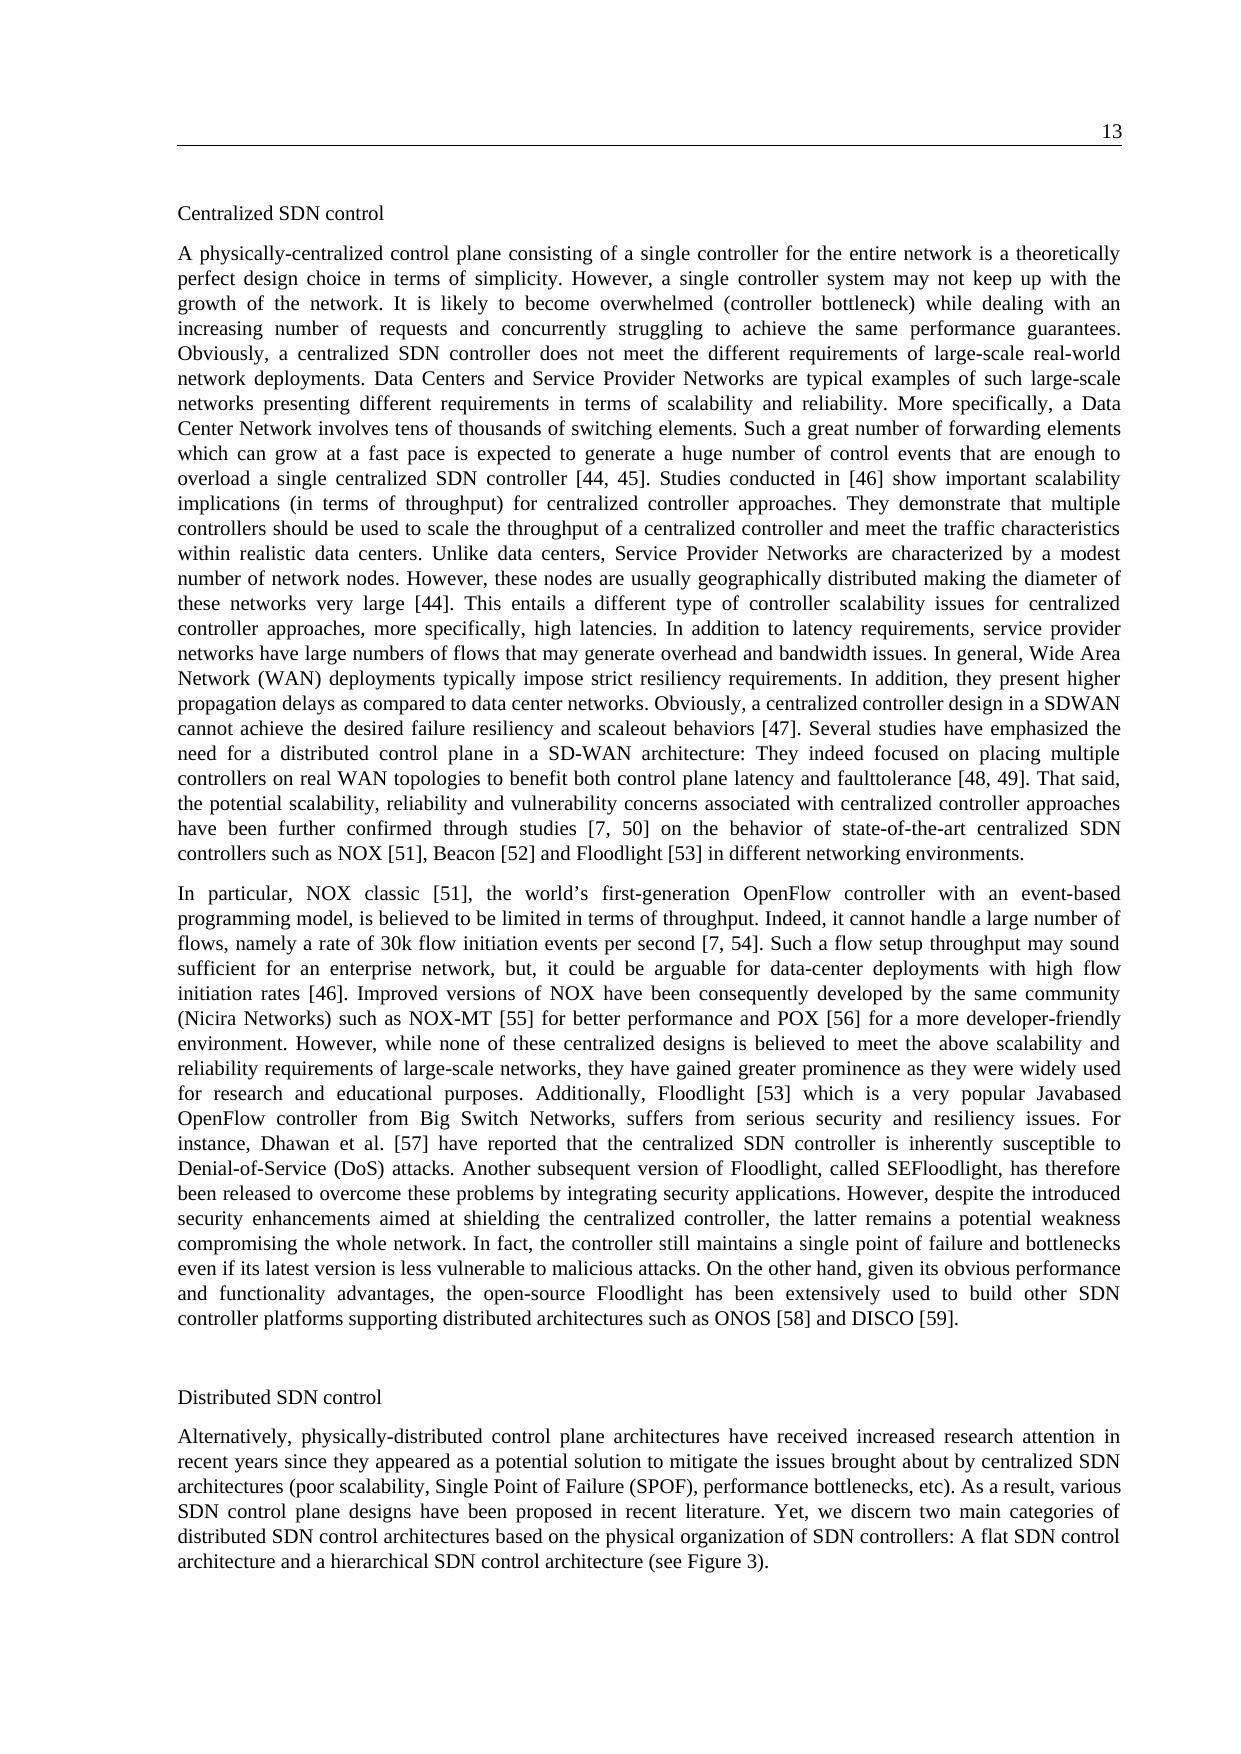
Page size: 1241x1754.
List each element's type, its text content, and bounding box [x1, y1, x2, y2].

text Alternatively, physically-distributed control plane architectures have received increased research attention in recent years since they appeared as a potential solution to mitigate the issues brought about by centralized SDN architectures (poor scalability, Single Point of Failure (SPOF), performance bottlenecks, etc). As a result, various SDN control plane designs have been proposed in recent literature. Yet, we discern two main categories of distributed SDN control architectures based on the physical organization of SDN controllers: A flat SDN control architecture and a hierarchical SDN control architecture (see Figure 3). [177, 1423, 1122, 1573]
text Centralized SDN control [177, 200, 1122, 225]
text A physically-centralized control plane consisting of a single controller for the entire network is a theoretically perfect design choice in terms of simplicity. However, a single controller system may not keep up with the growth of the network. It is likely to become overwhelmed (controller bottleneck) while dealing with an increasing number of requests and concurrently struggling to achieve the same performance guarantees. Obviously, a centralized SDN controller does not meet the different requirements of large-scale real-world network deployments. Data Centers and Service Provider Networks are typical examples of such large-scale networks presenting different requirements in terms of scalability and reliability. More specifically, a Data Center Network involves tens of thousands of switching elements. Such a great number of forwarding elements which can grow at a fast pace is expected to generate a huge number of control events that are enough to overload a single centralized SDN controller [44, 45]. Studies conducted in [46] show important scalability implications (in terms of throughput) for centralized controller approaches. They demonstrate that multiple controllers should be used to scale the throughput of a centralized controller and meet the traffic characteristics within realistic data centers. Unlike data centers, Service Provider Networks are characterized by a modest number of network nodes. However, these nodes are usually geographically distributed making the diameter of these networks very large [44]. This entails a different type of controller scalability issues for centralized controller approaches, more specifically, high latencies. In addition to latency requirements, service provider networks have large numbers of flows that may generate overhead and bandwidth issues. In general, Wide Area Network (WAN) deployments typically impose strict resiliency requirements. In addition, they present higher propagation delays as compared to data center networks. Obviously, a centralized controller design in a SDWAN cannot achieve the desired failure resiliency and scaleout behaviors [47]. Several studies have emphasized the need for a distributed control plane in a SD-WAN architecture: They indeed focused on placing multiple controllers on real WAN topologies to benefit both control plane latency and faulttolerance [48, 49]. That said, the potential scalability, reliability and vulnerability concerns associated with centralized controller approaches have been further confirmed through studies [7, 50] on the behavior of state-of-the-art centralized SDN controllers such as NOX [51], Beacon [52] and Floodlight [53] in different networking environments. [177, 240, 1122, 865]
text Distributed SDN control [177, 1384, 1122, 1409]
text In particular, NOX classic [51], the world’s first-generation OpenFlow controller with an event-based programming model, is believed to be limited in terms of throughput. Indeed, it cannot handle a large number of flows, namely a rate of 30k flow initiation events per second [7, 54]. Such a flow setup throughput may sound sufficient for an enterprise network, but, it could be arguable for data-center deployments with high flow initiation rates [46]. Improved versions of NOX have been consequently developed by the same community (Nicira Networks) such as NOX-MT [55] for better performance and POX [56] for a more developer-friendly environment. However, while none of these centralized designs is believed to meet the above scalability and reliability requirements of large-scale networks, they have gained greater prominence as they were widely used for research and educational purposes. Additionally, Floodlight [53] which is a very popular Javabased OpenFlow controller from Big Switch Networks, suffers from serious security and resiliency issues. For instance, Dhawan et al. [57] have reported that the centralized SDN controller is inherently susceptible to Denial-of-Service (DoS) attacks. Another subsequent version of Floodlight, called SEFloodlight, has therefore been released to overcome these problems by integrating security applications. However, despite the introduced security enhancements aimed at shielding the centralized controller, the latter remains a potential weakness compromising the whole network. In fact, the controller still maintains a single point of failure and bottlenecks even if its latest version is less vulnerable to malicious attacks. On the other hand, given its obvious performance and functionality advantages, the open-source Floodlight has been extensively used to build other SDN controller platforms supporting distributed architectures such as ONOS [58] and DISCO [59]. [177, 879, 1122, 1329]
